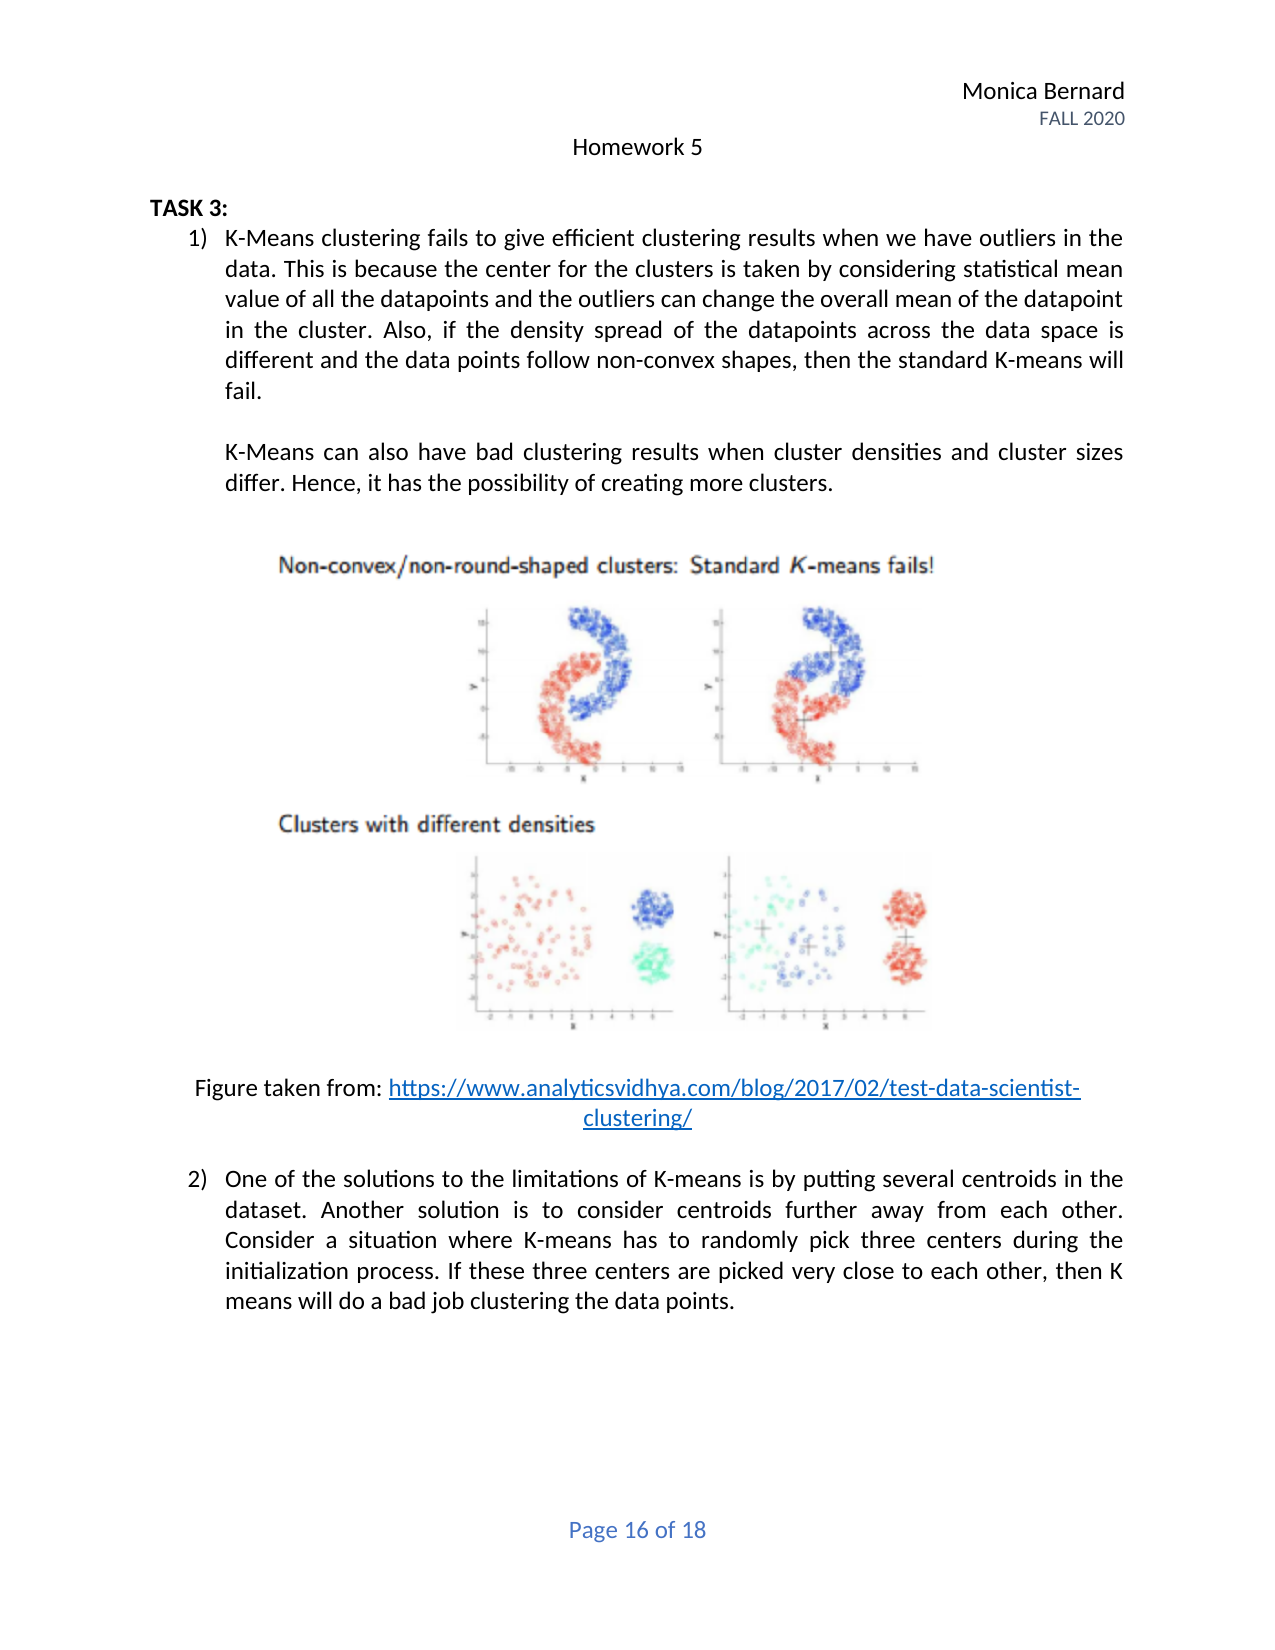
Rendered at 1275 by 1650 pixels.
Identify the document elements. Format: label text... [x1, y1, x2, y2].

text K-Means can also have bad clustering results when cluster densities and cluster sizes differ. Hence, it has the possibility of creating more clusters. [225, 436, 1125, 497]
text Figure taken from: https://www.analyticsvidhya.com/blog/2017/02/test-data-scientist-clustering/ [150, 1072, 1125, 1133]
picture [250, 527, 1025, 1072]
list One of the solutions to the limitations of K-means is by putting several centroids in the dataset. Another solution is to consider centroids further away from each other. Consider a situation where K-means has to randomly pick three centers during the initialization process. If these three centers are picked very close to each other, then K means will do a bad job clustering the data points. [187, 1163, 1125, 1316]
text TASK 3: [150, 192, 1125, 222]
list K-Means clustering fails to give efficient clustering results when we have outliers in the data. This is because the center for the clusters is taken by considering statistical mean value of all the datapoints and the outliers can change the overall mean of the datapoint in the cluster. Also, if the density spread of the datapoints across the data space is different and the data points follow non-convex shapes, then the standard K-means will fail. [187, 222, 1125, 406]
